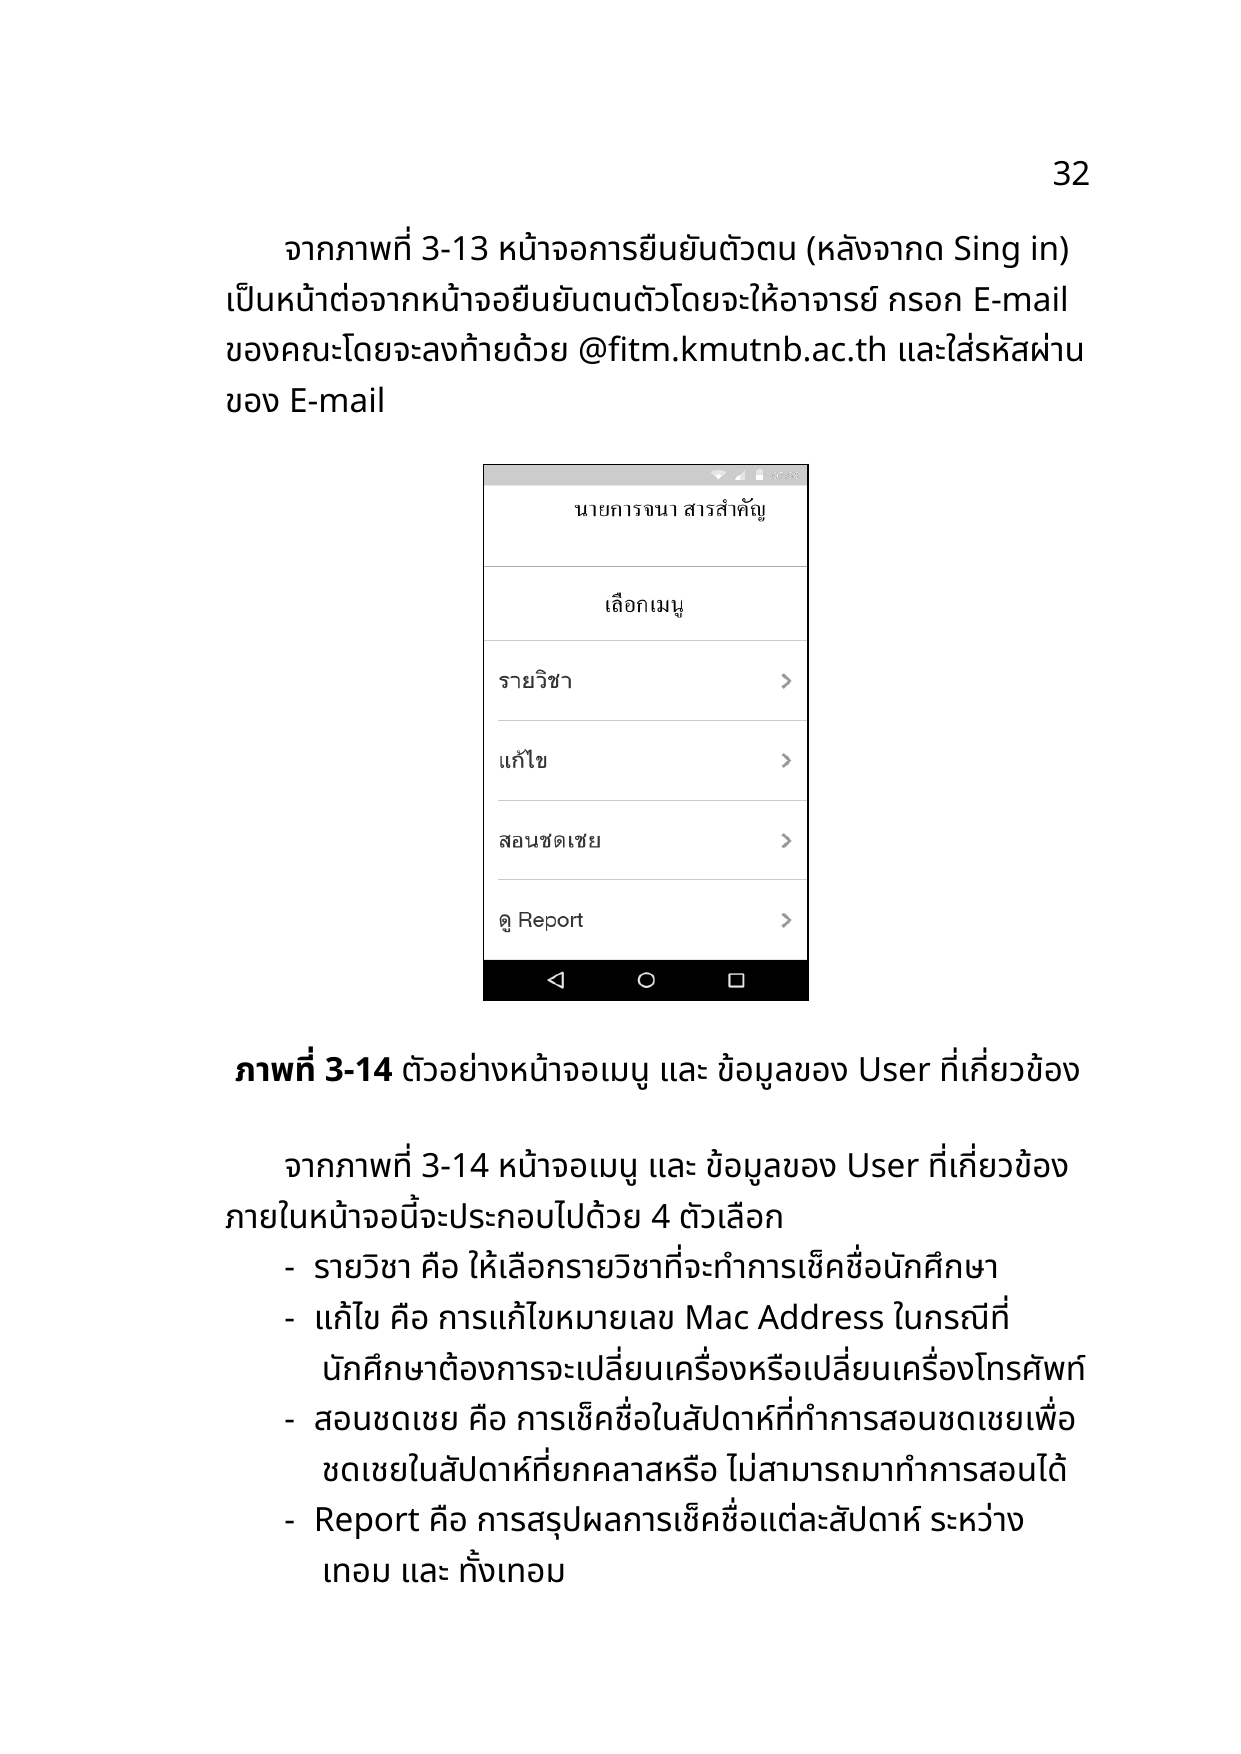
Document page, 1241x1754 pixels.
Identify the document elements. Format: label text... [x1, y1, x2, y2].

text จากภาพที่ 3-13 หน้าจอการยืนยันตัวตน (หลังจากด Sing in) เป็นหน้าต่อจากหน้าจอยืนยันตนตัวโดยจะให้อาจารย์ กรอก E-mail ของคณะโดยจะลงท้ายด้วย @fitm.kmutnb.ac.th และใส่รหัสผ่านของ E-mail [225, 225, 1090, 427]
list รายวิชา คือ ให้เลือกรายวิชาที่จะทำการเช็คชื่อนักศึกษา [284, 1243, 1090, 1294]
list สอนชดเชย คือ การเช็คชื่อในสัปดาห์ที่ทำการสอนชดเชยเพื่อชดเชยในสัปดาห์ที่ยกคลาสหรือ ไม่สามารถมาทำการสอนได้ [284, 1395, 1090, 1496]
list Report คือ การสรุปผลการเช็คชื่อแต่ละสัปดาห์ ระหว่างเทอม และ ทั้งเทอม [284, 1496, 1090, 1597]
list แก้ไข คือ การแก้ไขหมายเลข Mac Address ในกรณีที่นักศึกษาต้องการจะเปลี่ยนเครื่องหรือเปลี่ยนเครื่องโทรศัพท์ [284, 1294, 1090, 1395]
picture [484, 465, 807, 999]
text จากภาพที่ 3-14 หน้าจอเมนู และ ข้อมูลของ User ที่เกี่ยวข้องภายในหน้าจอนี้จะประกอบไปด้วย 4 ตัวเลือก [225, 1142, 1090, 1243]
text ภาพที่ 3-14 ตัวอย่างหน้าจอเมนู และ ข้อมูลของ User ที่เกี่ยวข้อง [225, 1046, 1090, 1097]
